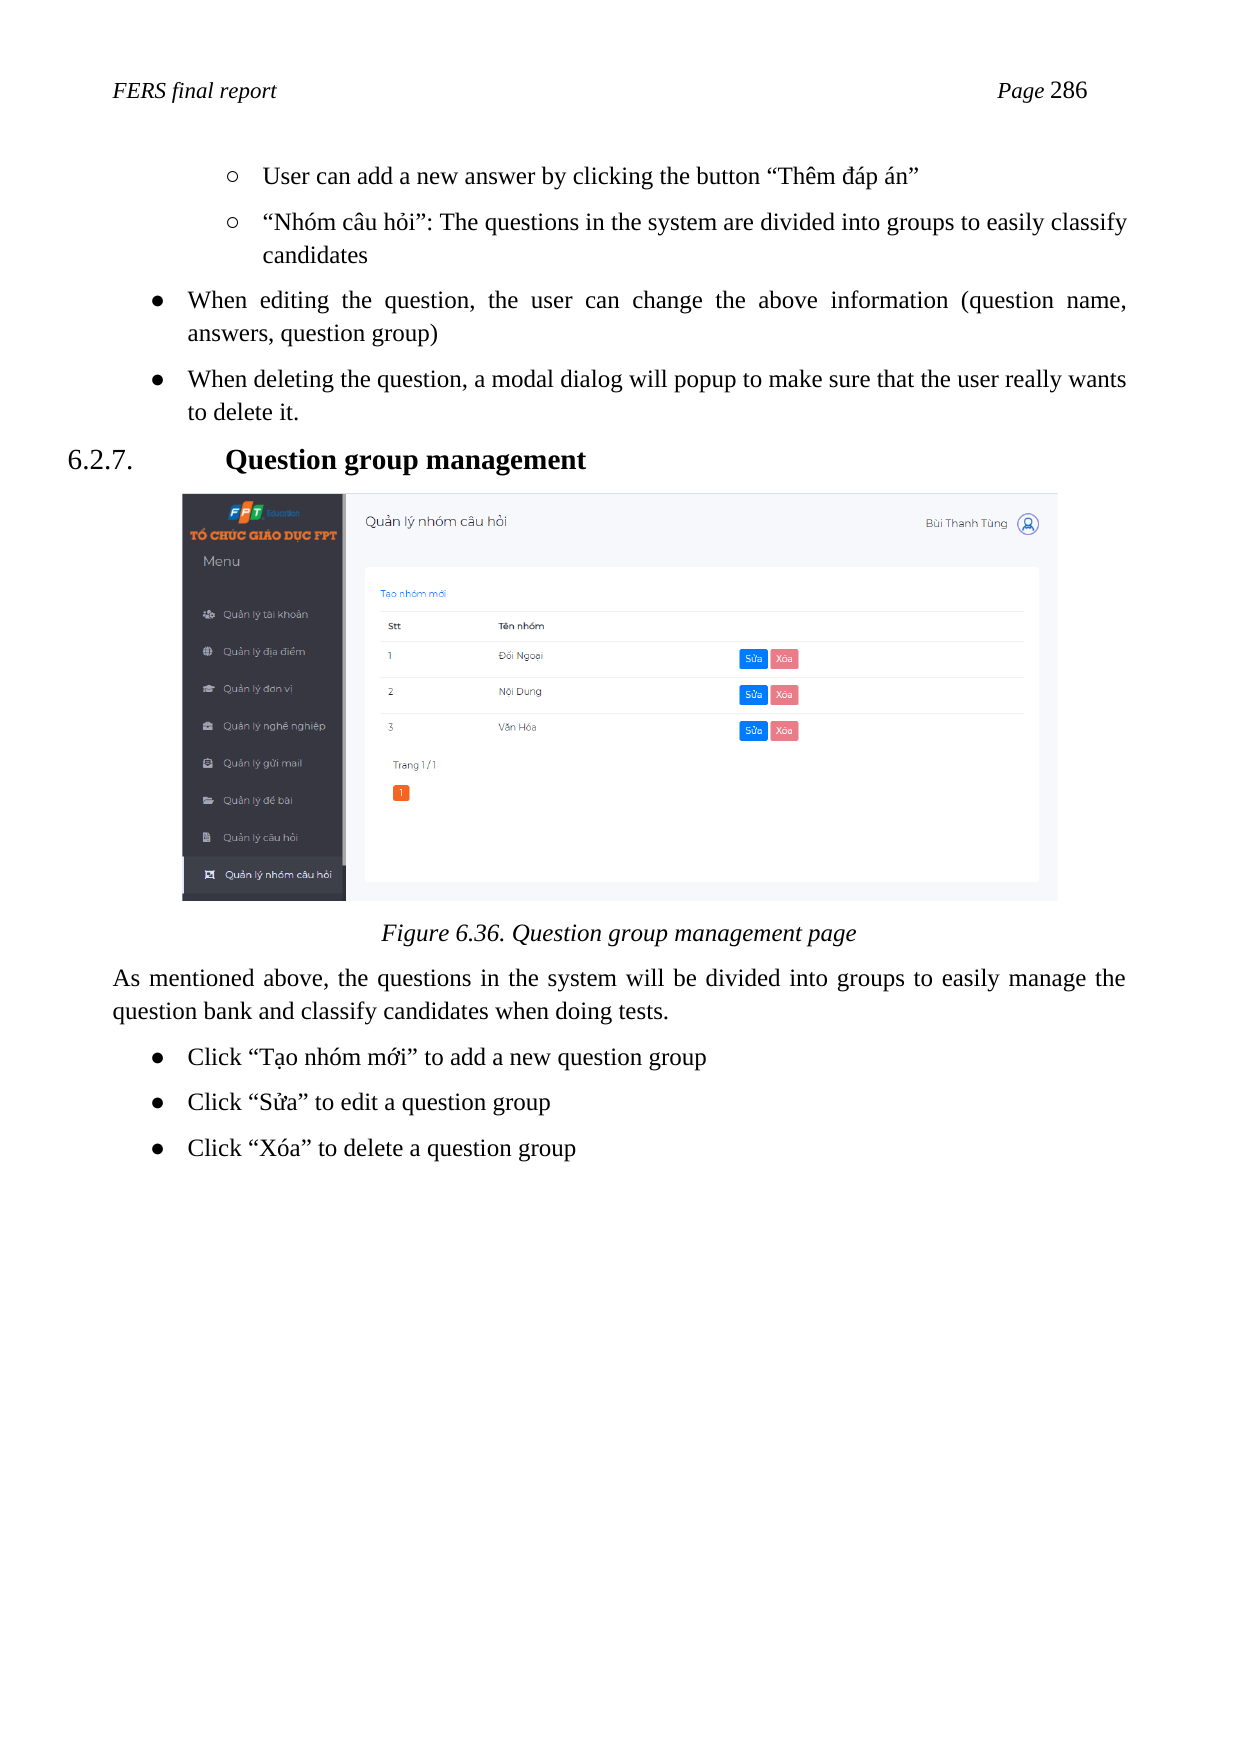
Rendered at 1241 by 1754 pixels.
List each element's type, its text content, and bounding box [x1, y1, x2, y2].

picture [182, 493, 1058, 901]
list When editing the question, the user can change the above information (question name, answers, question group) [150, 285, 1128, 347]
list “Nhóm câu hỏi”: The questions in the system are divided into groups to easily classify candidates [225, 207, 1128, 268]
subtitle Question group management [67, 442, 1128, 476]
list Click “Sửa” to edit a question group [150, 1087, 1128, 1116]
text As mentioned above, the questions in the system will be divided into groups to easily manage the question bank and classify candidates when doing tests. [112, 963, 1128, 1025]
list Click “Tạo nhóm mới” to add a new question group [150, 1042, 1128, 1071]
text Figure 6.36. Question group management page [112, 918, 1128, 946]
list When deleting the question, a modal dialog will popup to make sure that the user really wants to delete it. [150, 364, 1128, 426]
list User can add a new answer by clicking the button “Thêm đáp án” [225, 161, 1128, 190]
list Click “Xóa” to delete a question group [150, 1133, 1128, 1162]
